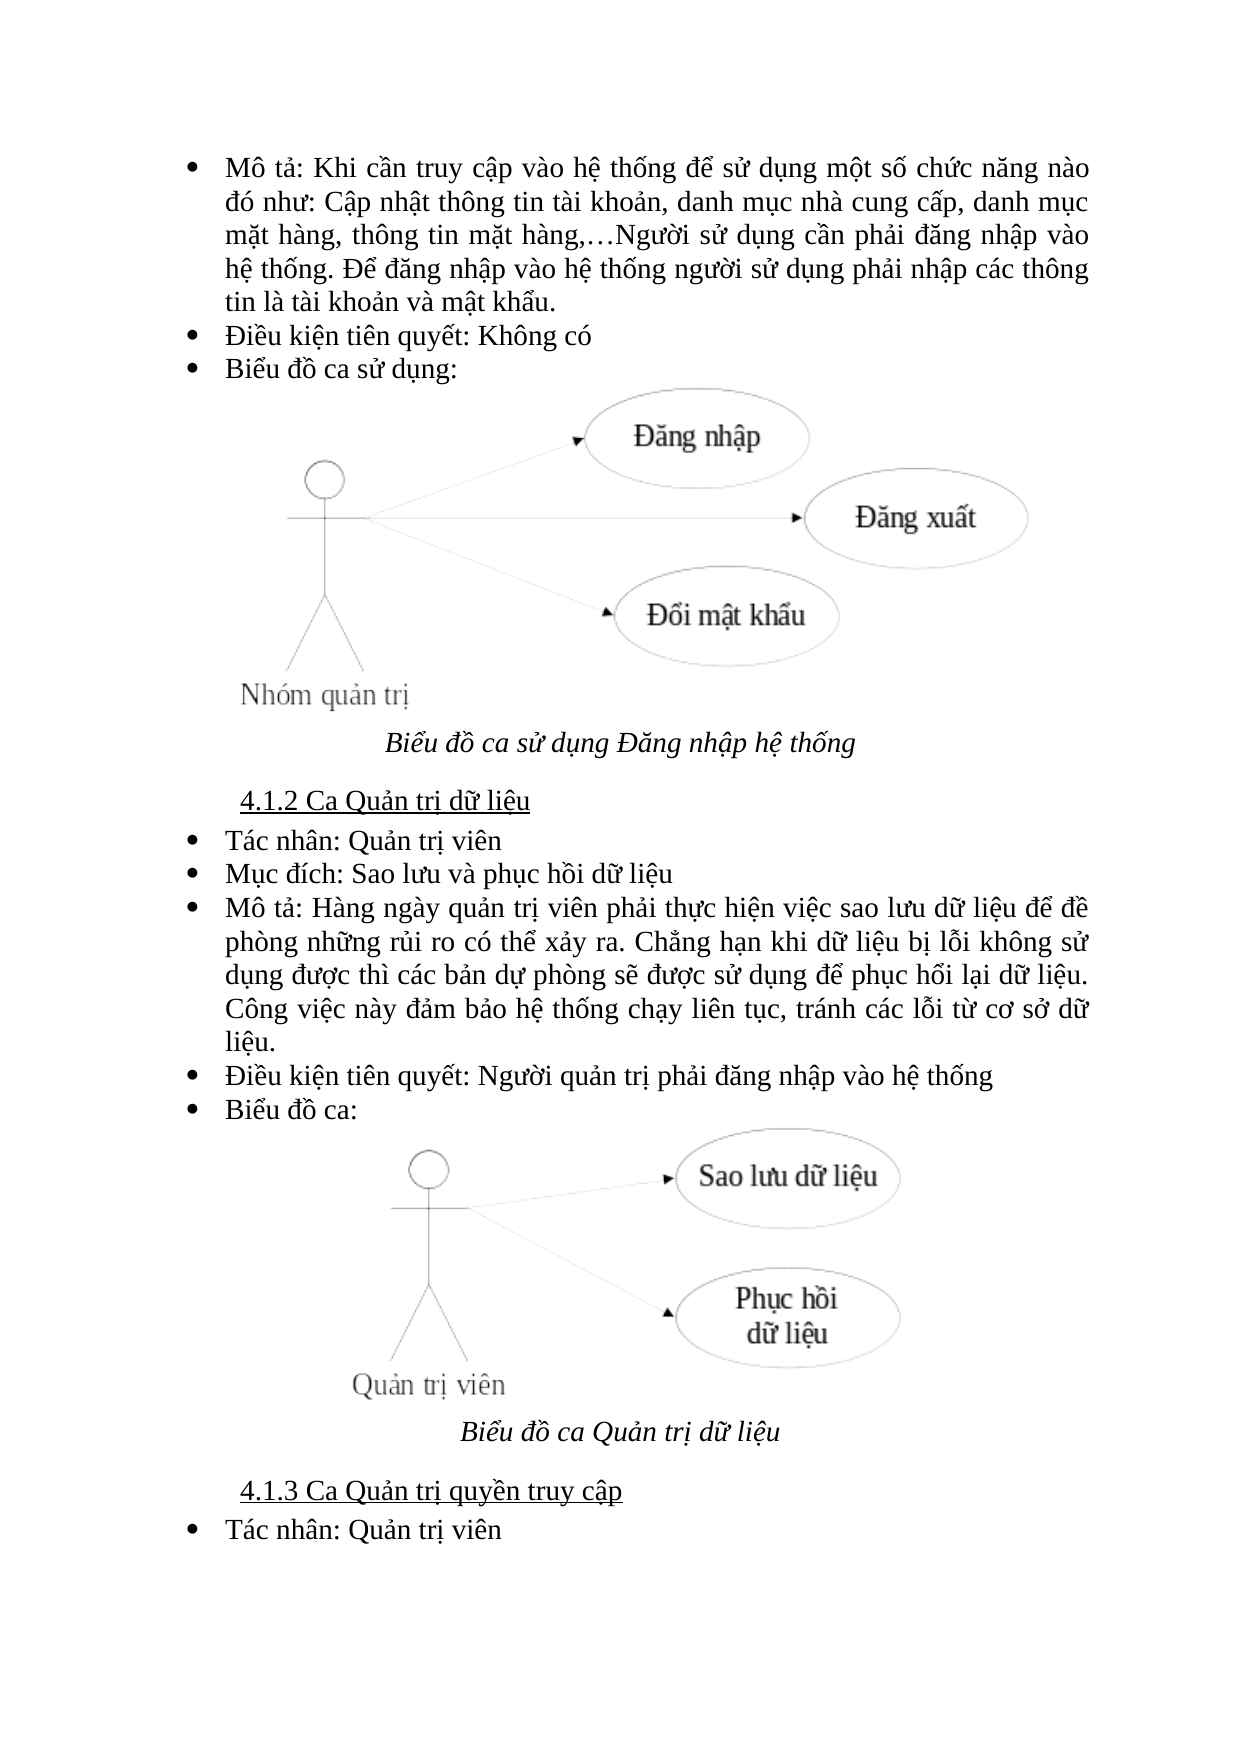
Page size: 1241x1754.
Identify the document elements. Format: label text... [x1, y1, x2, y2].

list Mô tả: Khi cần truy cập vào hệ thống để sử dụng một số chức năng nào đó như: Cập nhật thông tin tài khoản, danh mục nhà cung cấp, danh mục mặt hàng, thông tin mặt hàng,…Người sử dụng cần phải đăng nhập vào hệ thống. Để đăng nhập vào hệ thống người sử dụng phải nhập các thông tin là tài khoản và mật khẩu. [187, 150, 1090, 318]
subtitle 4.1.3 Ca Quản trị quyền truy cập [240, 1473, 1090, 1506]
list Biểu đồ ca sử dụng: [187, 351, 1090, 385]
list Mô tả: Hàng ngày quản trị viên phải thực hiện việc sao lưu dữ liệu để đề phòng những rủi ro có thể xảy ra. Chẳng hạn khi dữ liệu bị lỗi không sử dụng được thì các bản dự phòng sẽ được sử dụng để phục hổi lại dữ liệu. Công việc này đảm bảo hệ thống chạy liên tục, tránh các lỗi từ cơ sở dữ liệu. [187, 890, 1090, 1058]
list Mục đích: Sao lưu và phục hồi dữ liệu [187, 857, 1090, 890]
subtitle 4.1.2 Ca Quản trị dữ liệu [240, 783, 1090, 817]
list Điều kiện tiên quyết: Không có [187, 318, 1090, 351]
list Điều kiện tiên quyết: Người quản trị phải đăng nhập vào hệ thống [187, 1058, 1090, 1092]
list Tác nhân: Quản trị viên [187, 1512, 1090, 1546]
list Biểu đồ ca: [187, 1092, 1090, 1125]
text Biểu đồ ca sử dụng Đăng nhập hệ thống [150, 725, 1090, 758]
text Biểu đồ ca Quản trị dữ liệu [150, 1414, 1090, 1448]
list Tác nhân: Quản trị viên [187, 823, 1090, 857]
